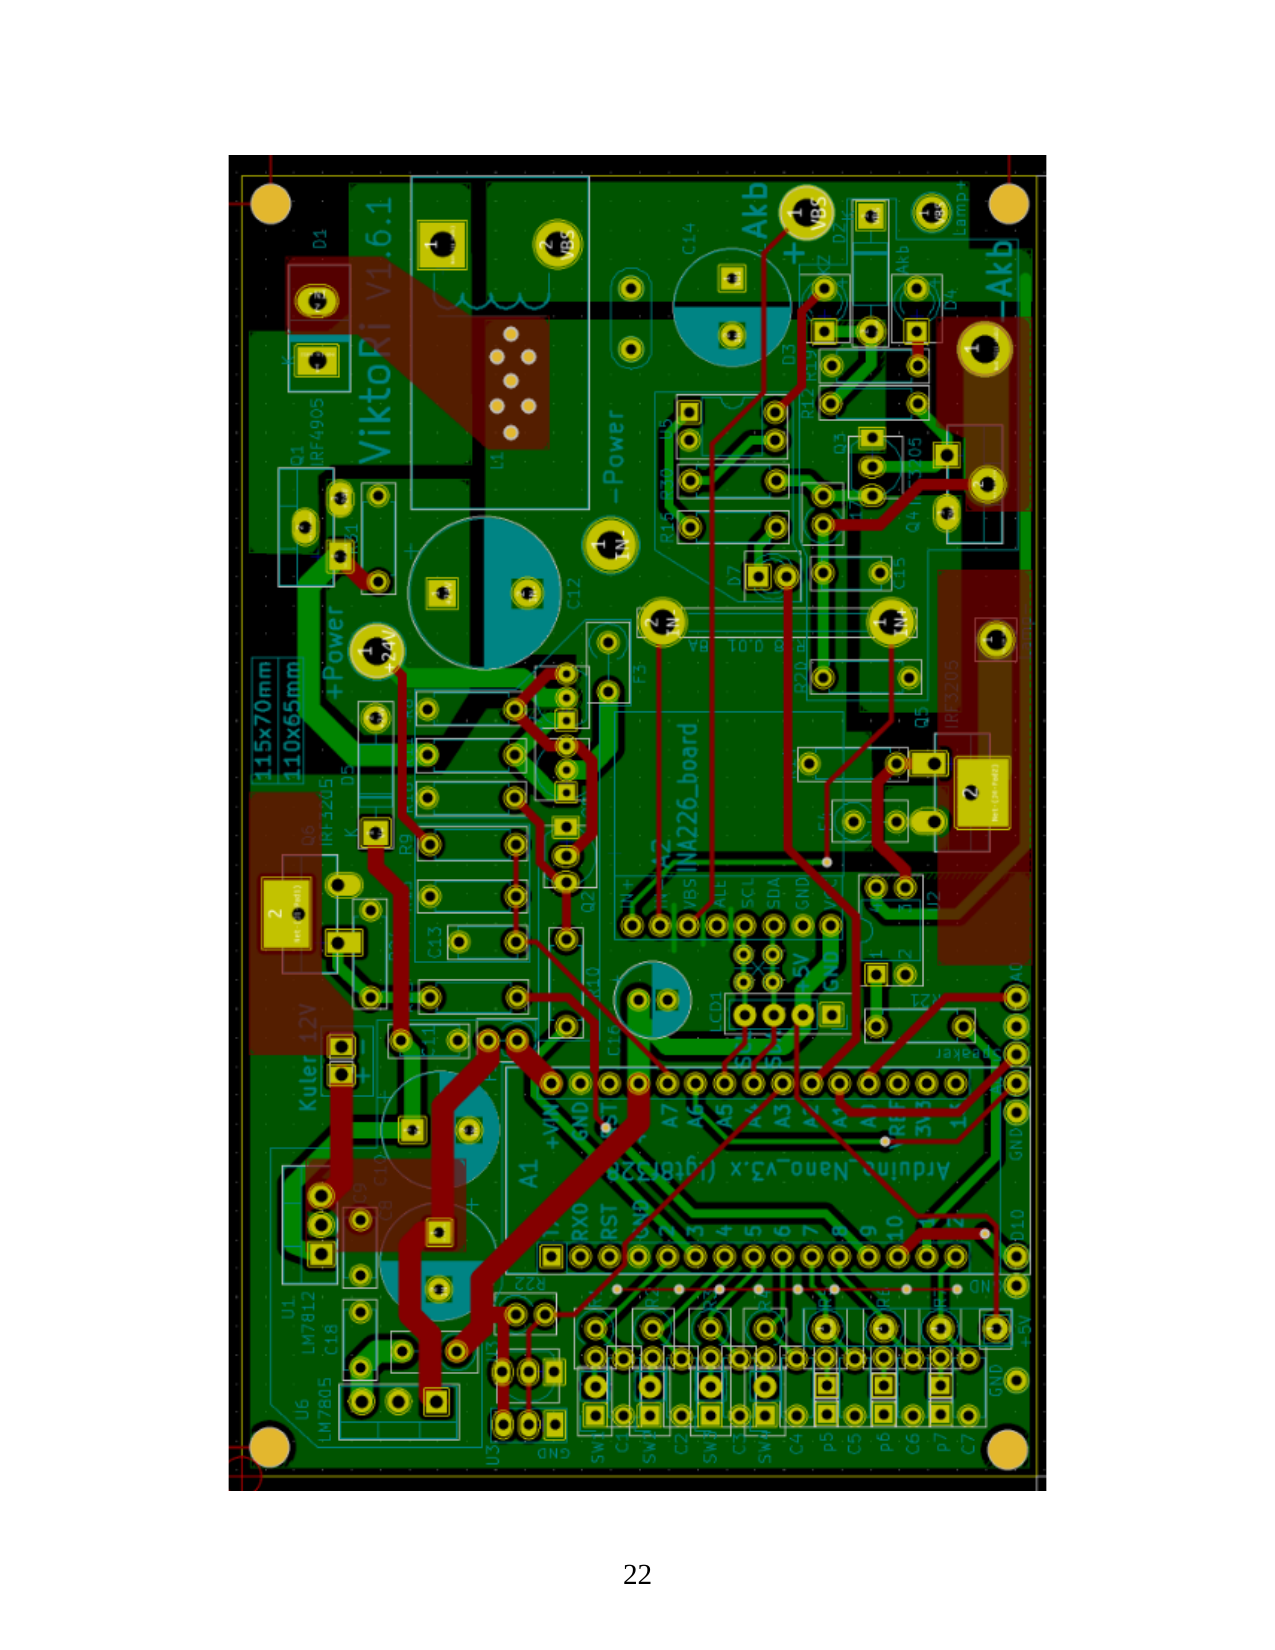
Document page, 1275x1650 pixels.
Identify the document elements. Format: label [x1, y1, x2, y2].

picture [228, 155, 1047, 1491]
